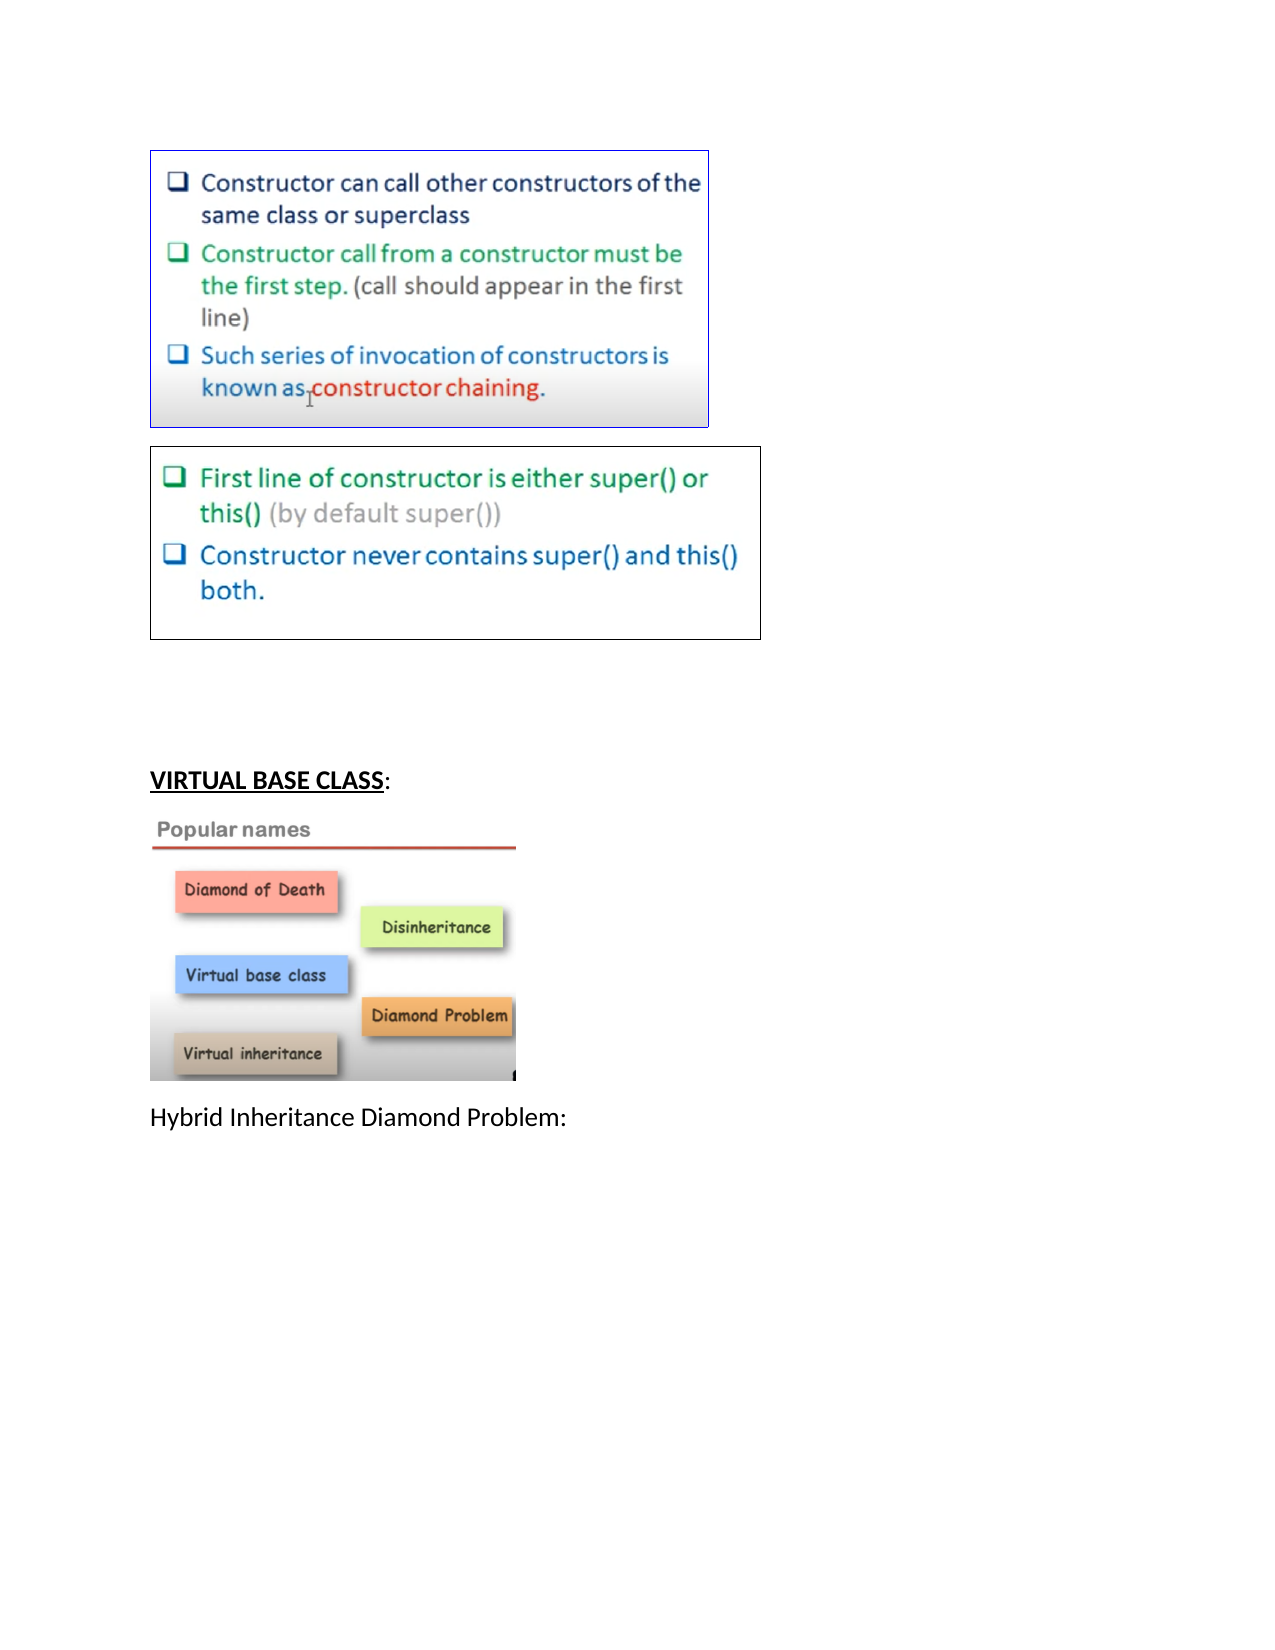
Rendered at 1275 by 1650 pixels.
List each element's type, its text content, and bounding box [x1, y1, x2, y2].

text Hybrid Inheritance Diamond Problem: [150, 1100, 1125, 1133]
picture [151, 447, 760, 639]
picture [150, 815, 516, 1081]
picture [151, 151, 708, 427]
text VIRTUAL BASE CLASS: [150, 763, 1125, 796]
